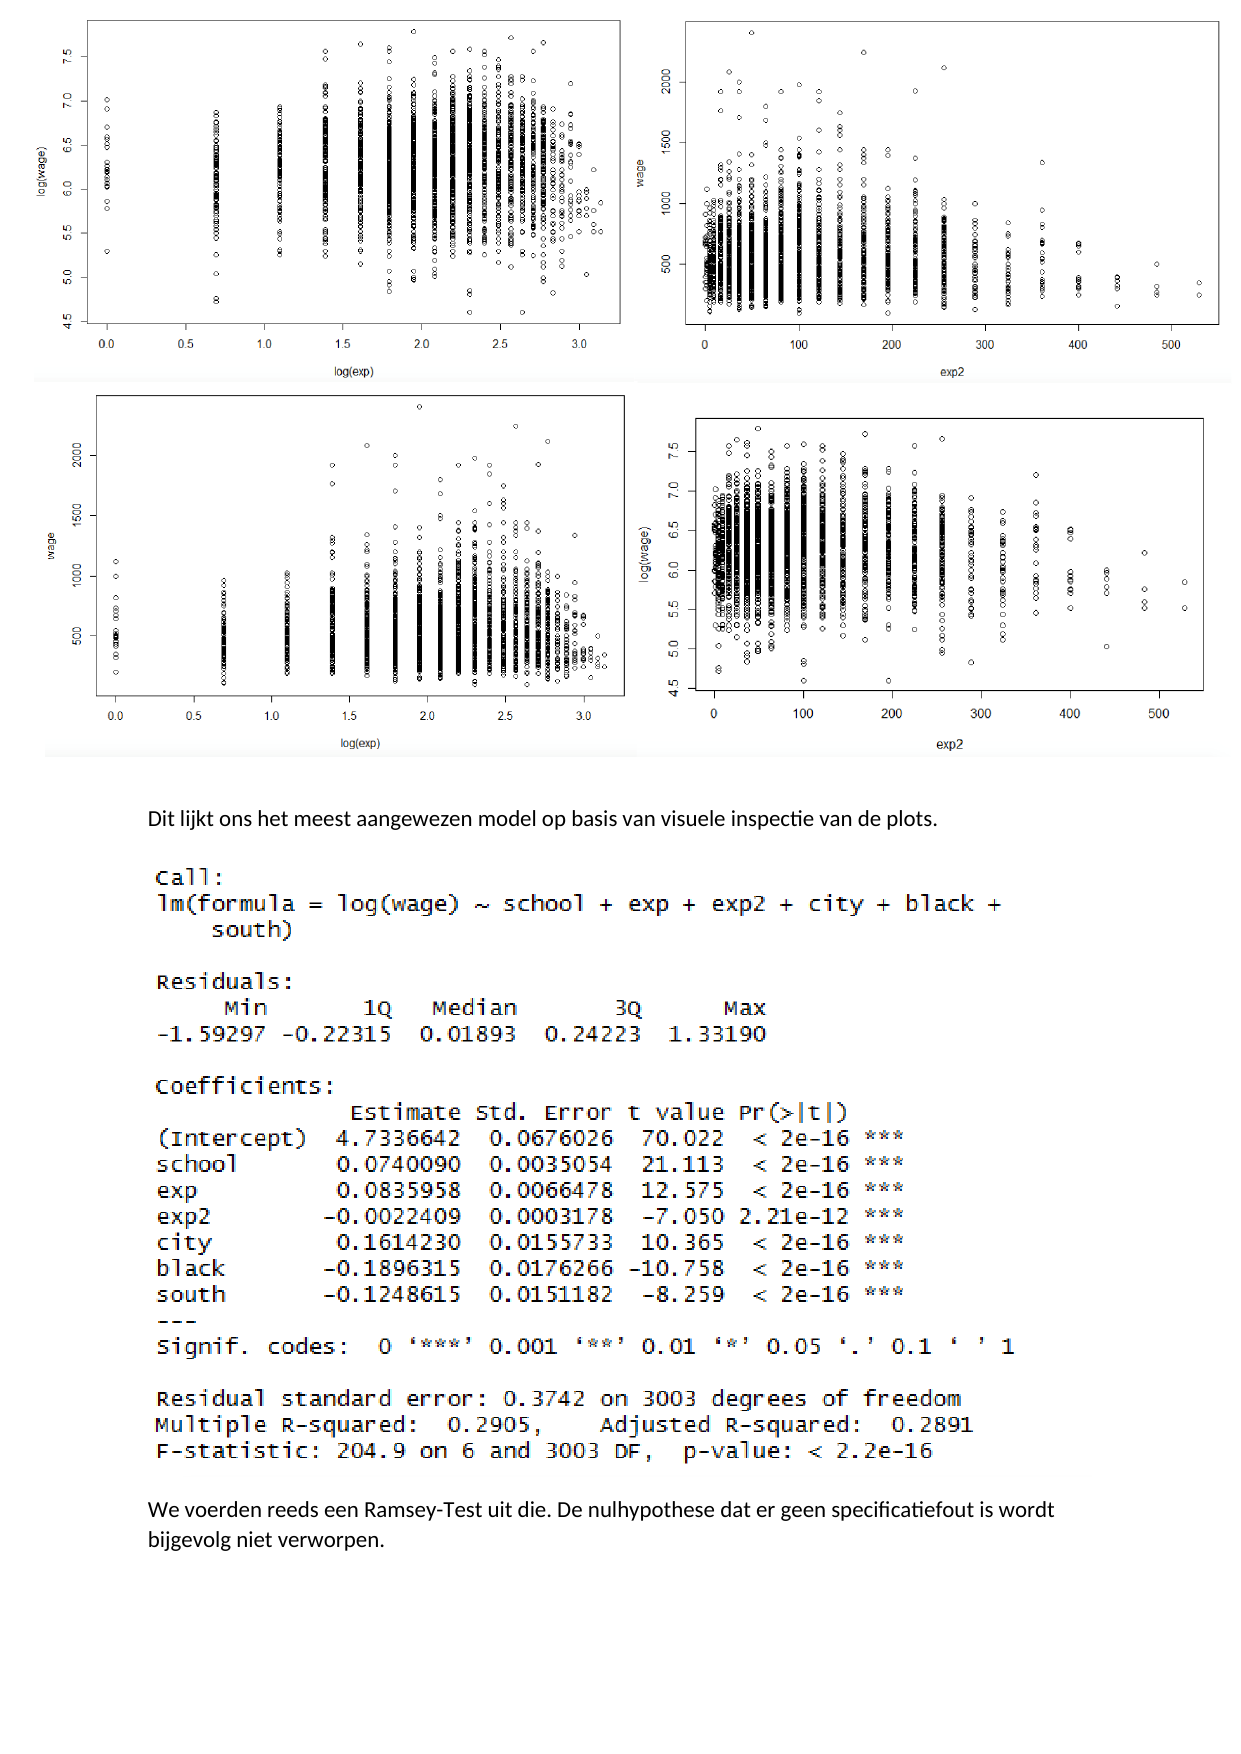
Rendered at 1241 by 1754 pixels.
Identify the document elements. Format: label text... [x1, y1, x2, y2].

picture [147, 850, 1092, 1477]
text Dit lijkt ons het meest aangewezen model op basis van visuele inspectie van de plots. [148, 804, 1093, 832]
picture [34, 7, 1232, 757]
text We voerden reeds een Ramsey-Test uit die. De nulhypothese dat er geen specificatiefout is wordt bijgevolg niet verworpen. [148, 1495, 1093, 1553]
